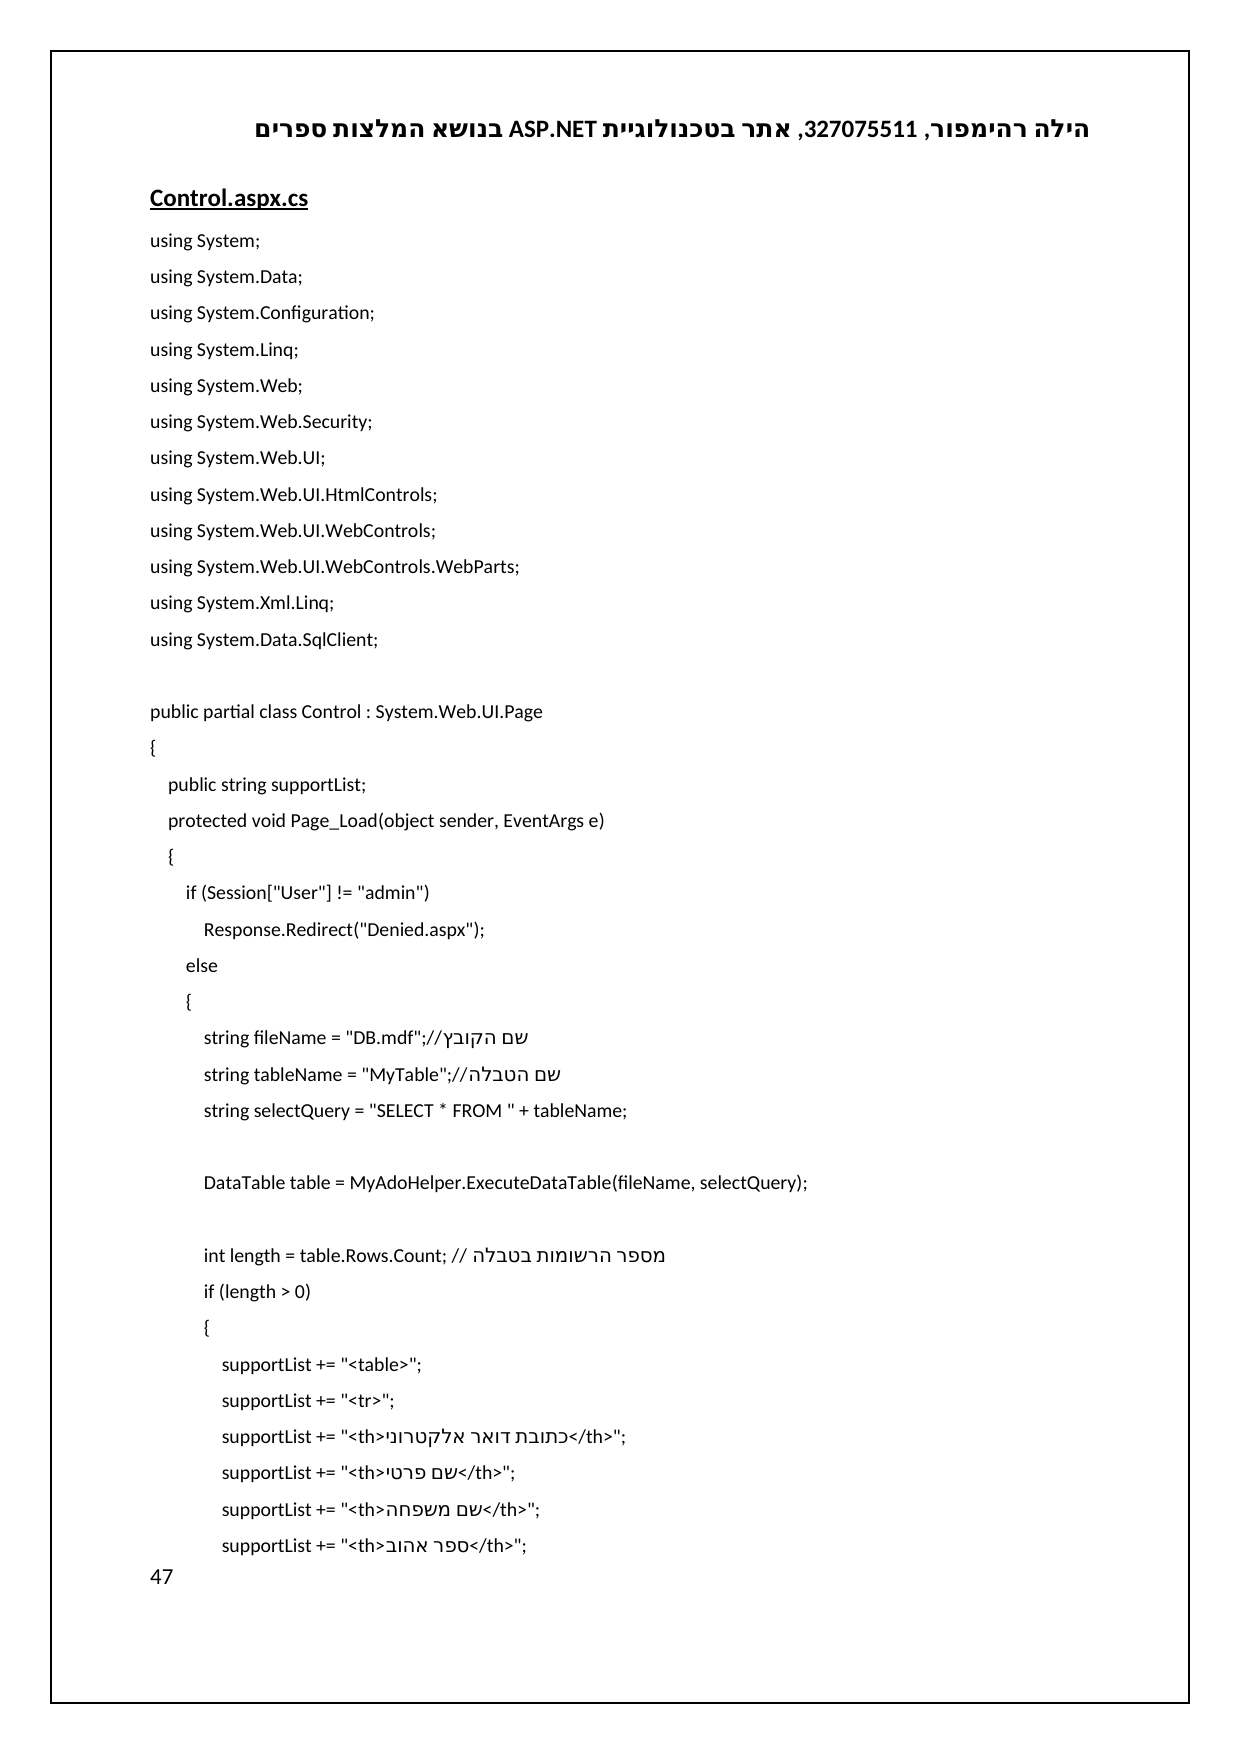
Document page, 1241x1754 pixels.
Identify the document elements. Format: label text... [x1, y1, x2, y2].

text Response.Redirect("Denied.aspx"); [150, 917, 1090, 941]
text using System.Linq; [150, 337, 1090, 361]
text { [150, 735, 1090, 759]
text using System; [150, 228, 1090, 252]
text { [150, 844, 1090, 868]
text supportList += "<table>"; [150, 1352, 1090, 1376]
text using System.Web.Security; [150, 409, 1090, 433]
text protected void Page_Load(object sender, EventArgs e) [150, 808, 1090, 832]
text using System.Web.UI.WebControls.WebParts; [150, 554, 1090, 578]
text if (Session["User"] != "admin") [150, 880, 1090, 904]
text { [150, 989, 1090, 1013]
text supportList += "<th>שם פרטי</th>"; [150, 1460, 1090, 1484]
text supportList += "<th>שם משפחה</th>"; [150, 1497, 1090, 1521]
text using System.Web.UI.WebControls; [150, 518, 1090, 542]
text supportList += "<th>ספר אהוב</th>"; [150, 1533, 1090, 1557]
text using System.Data; [150, 264, 1090, 288]
text string tableName = "MyTable";//שם הטבלה [150, 1062, 1090, 1086]
text using System.Web.UI; [150, 445, 1090, 469]
text using System.Web.UI.HtmlControls; [150, 482, 1090, 506]
text public string supportList; [150, 772, 1090, 796]
text string selectQuery = "SELECT * FROM " + tableName; [150, 1098, 1090, 1122]
text using System.Configuration; [150, 300, 1090, 324]
text using System.Data.SqlClient; [150, 627, 1090, 651]
text using System.Web; [150, 373, 1090, 397]
text if (length > 0) [150, 1279, 1090, 1303]
subtitle Control.aspx.cs [150, 182, 1090, 213]
text int length = table.Rows.Count; // מספר הרשומות בטבלה [150, 1243, 1090, 1267]
text supportList += "<tr>"; [150, 1388, 1090, 1412]
text using System.Xml.Linq; [150, 590, 1090, 614]
text supportList += "<th>כתובת דואר אלקטרוני</th>"; [150, 1424, 1090, 1448]
text DataTable table = MyAdoHelper.ExecuteDataTable(fileName, selectQuery); [150, 1170, 1090, 1194]
text string fileName = "DB.mdf";//שם הקובץ [150, 1025, 1090, 1049]
text public partial class Control : System.Web.UI.Page [150, 699, 1090, 723]
text { [150, 1315, 1090, 1339]
text else [150, 953, 1090, 977]
